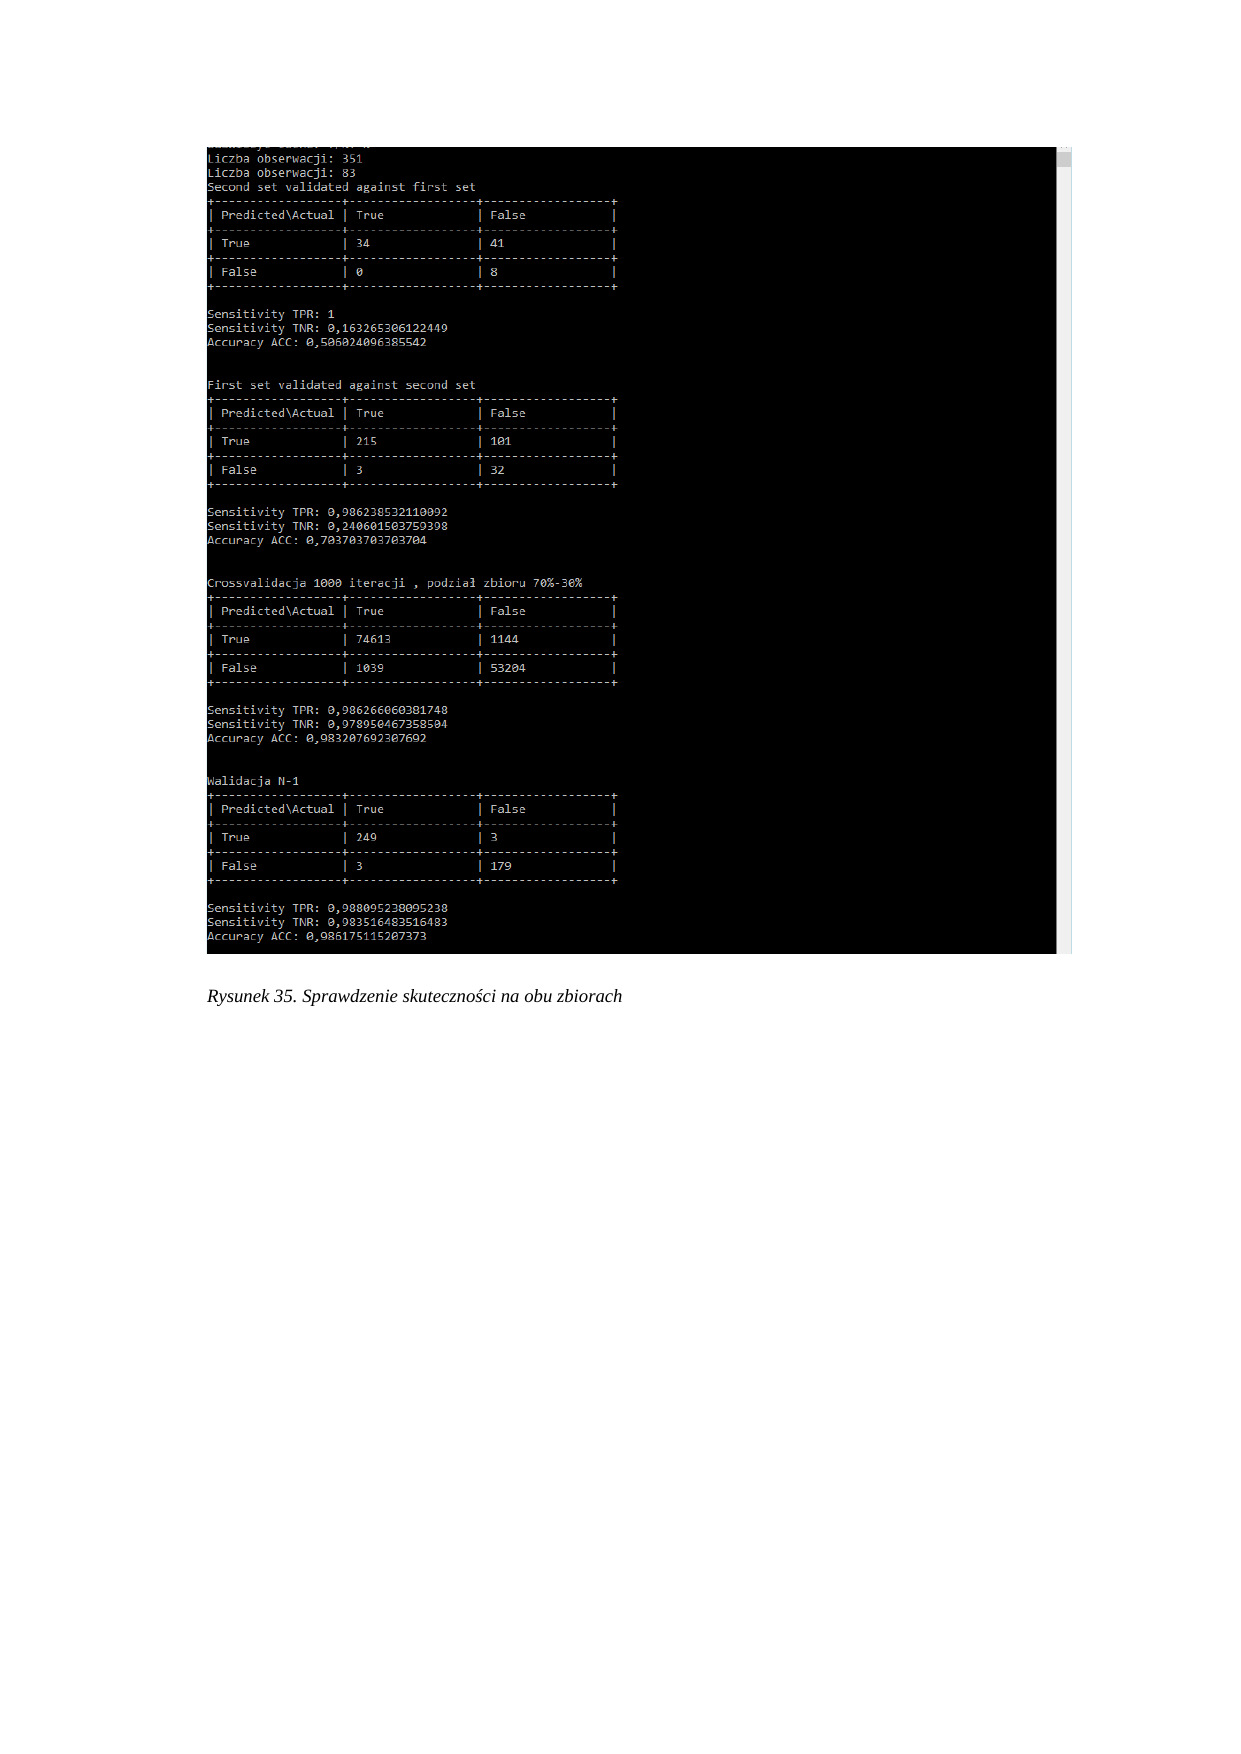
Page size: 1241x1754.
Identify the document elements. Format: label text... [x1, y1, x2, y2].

picture [206, 147, 1072, 954]
text Rysunek 35. Sprawdzenie skuteczności na obu zbiorach [207, 985, 1122, 1007]
